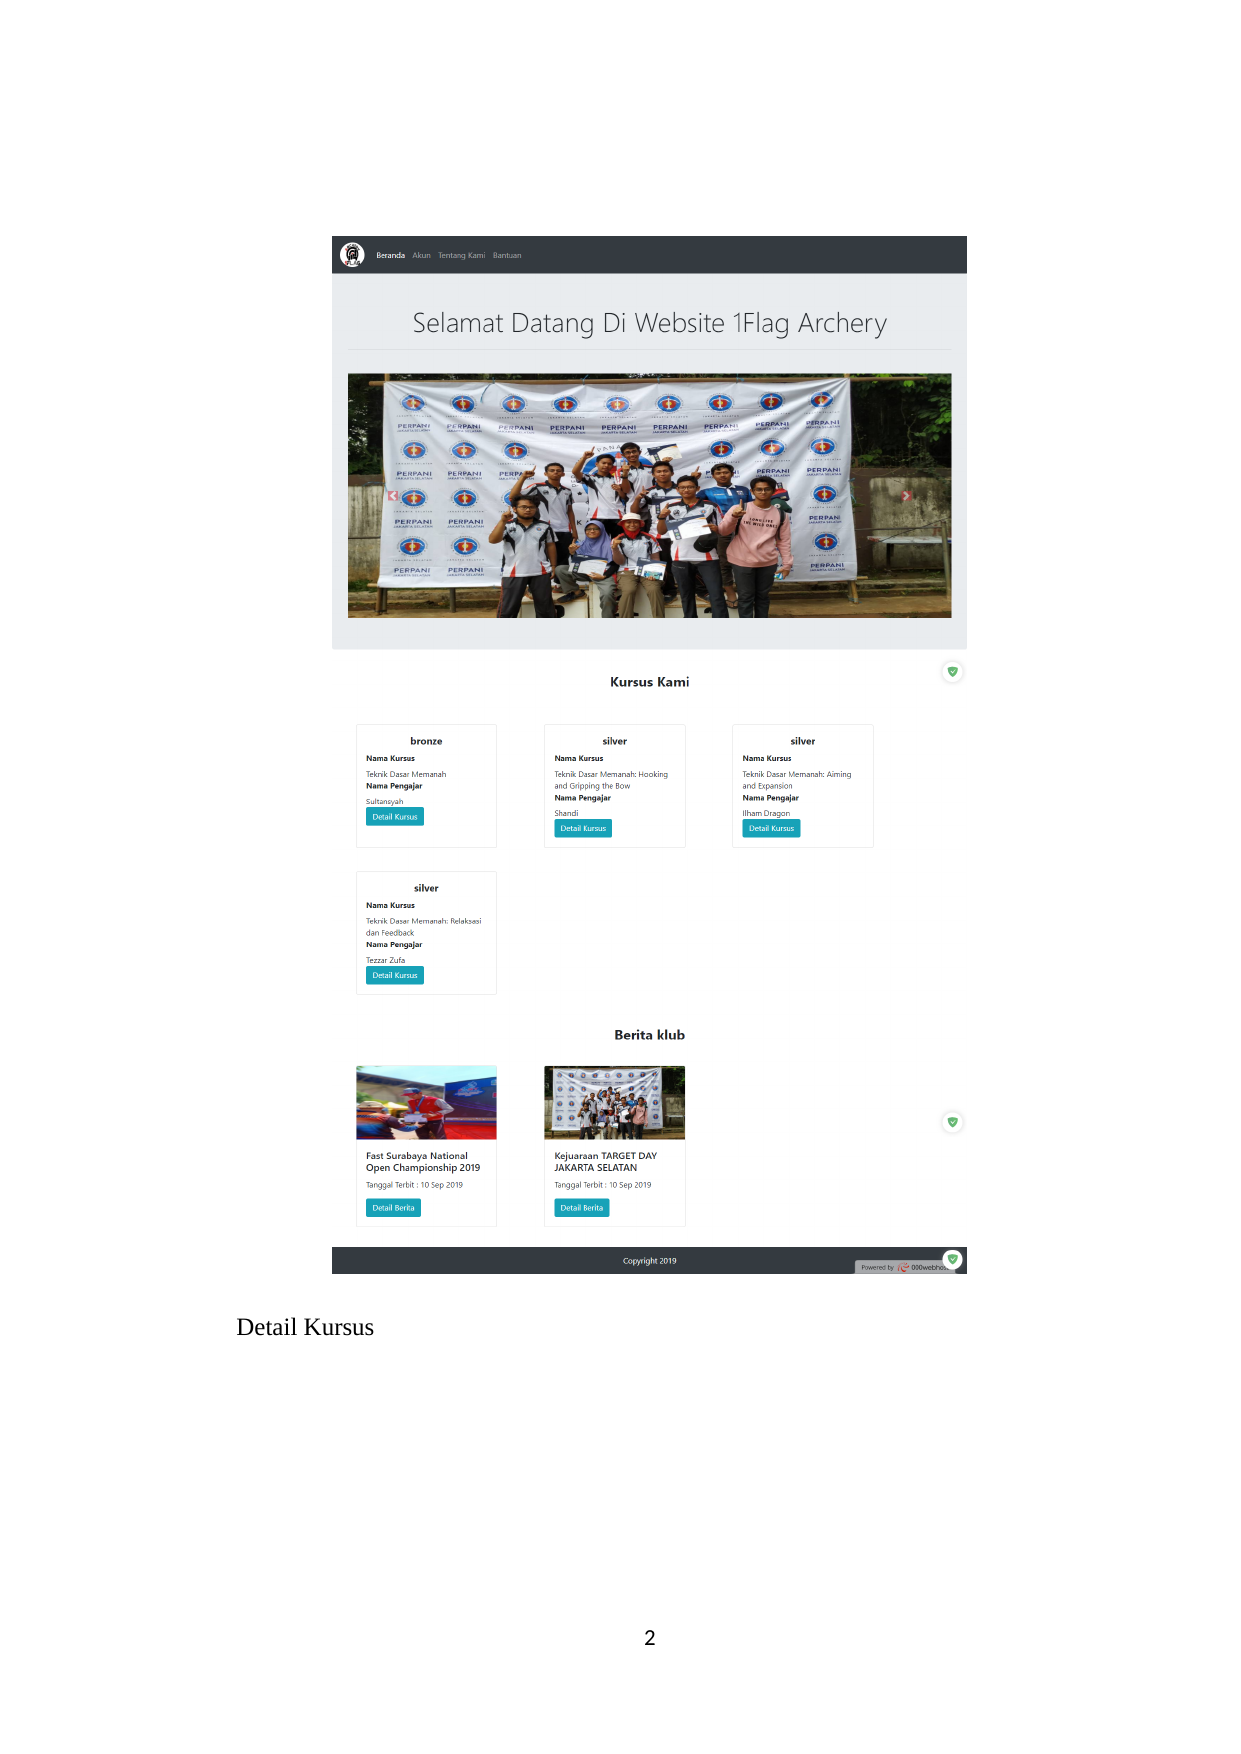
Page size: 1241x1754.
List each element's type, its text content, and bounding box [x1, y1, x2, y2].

picture [332, 236, 967, 1274]
text Detail Kursus [236, 1312, 1063, 1341]
